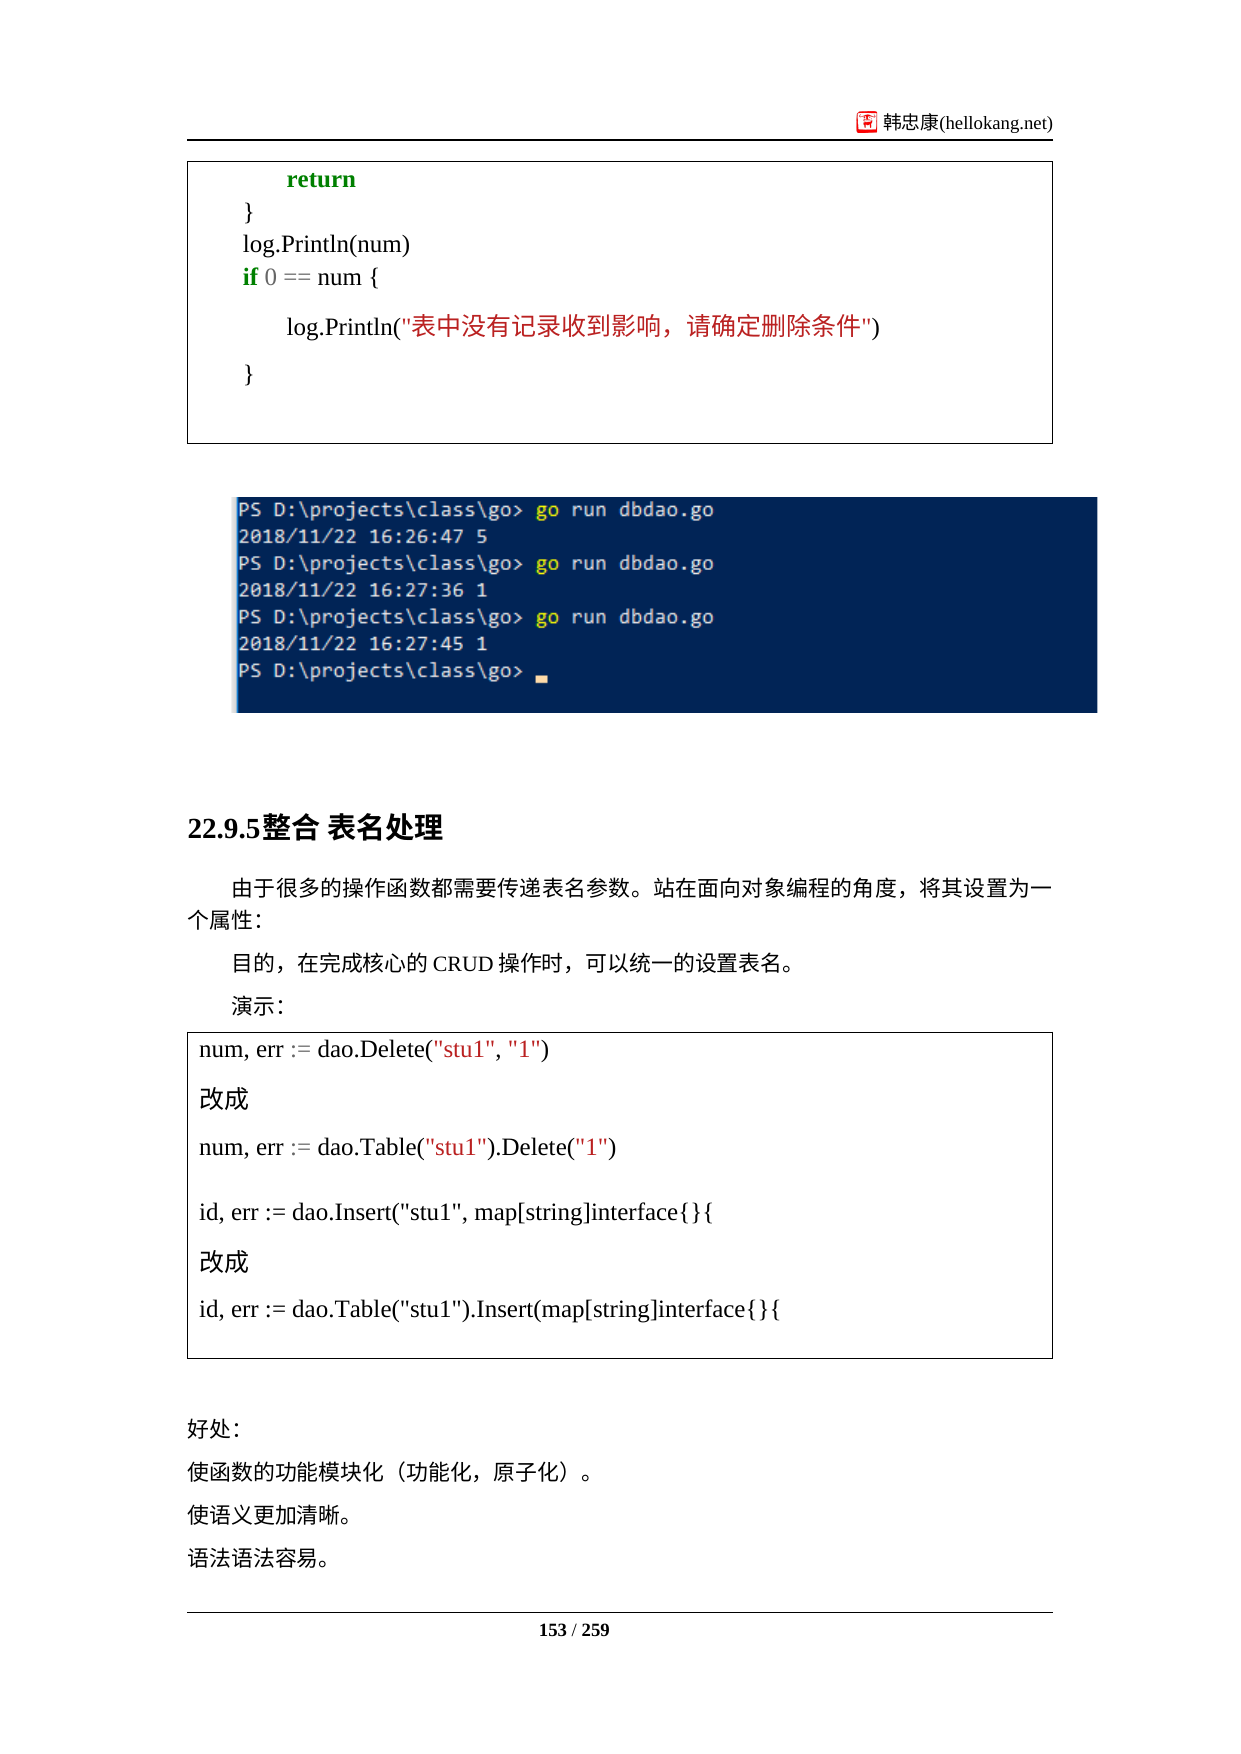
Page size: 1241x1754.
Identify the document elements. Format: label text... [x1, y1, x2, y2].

text 语法语法容易。 [187, 1541, 1053, 1573]
table_header num, err := dao.Delete("stu1", "1") 改成 num, err := dao.Table("stu1").Delete("1") id, err := dao.Insert("stu1", map[string]interface{}{ 改成 id, err := dao.Table("stu1").Insert(map[string]interface{}{ [188, 1033, 1052, 1358]
picture [231, 497, 1098, 713]
picture [856, 111, 878, 133]
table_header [188, 162, 1052, 443]
text 使函数的功能模块化（功能化，原子化）。 [187, 1455, 1053, 1487]
subtitle 整合 表名处理 [187, 793, 1053, 858]
text 演示： [187, 989, 1053, 1021]
text 使语义更加清晰。 [187, 1498, 1053, 1530]
text 目的，在完成核心的CRUD操作时，可以统一的设置表名。 [187, 946, 1053, 978]
text 好处： [187, 1412, 1053, 1444]
text 由于很多的操作函数都需要传递表名参数。站在面向对象编程的角度，将其设置为一个属性： [187, 870, 1053, 935]
